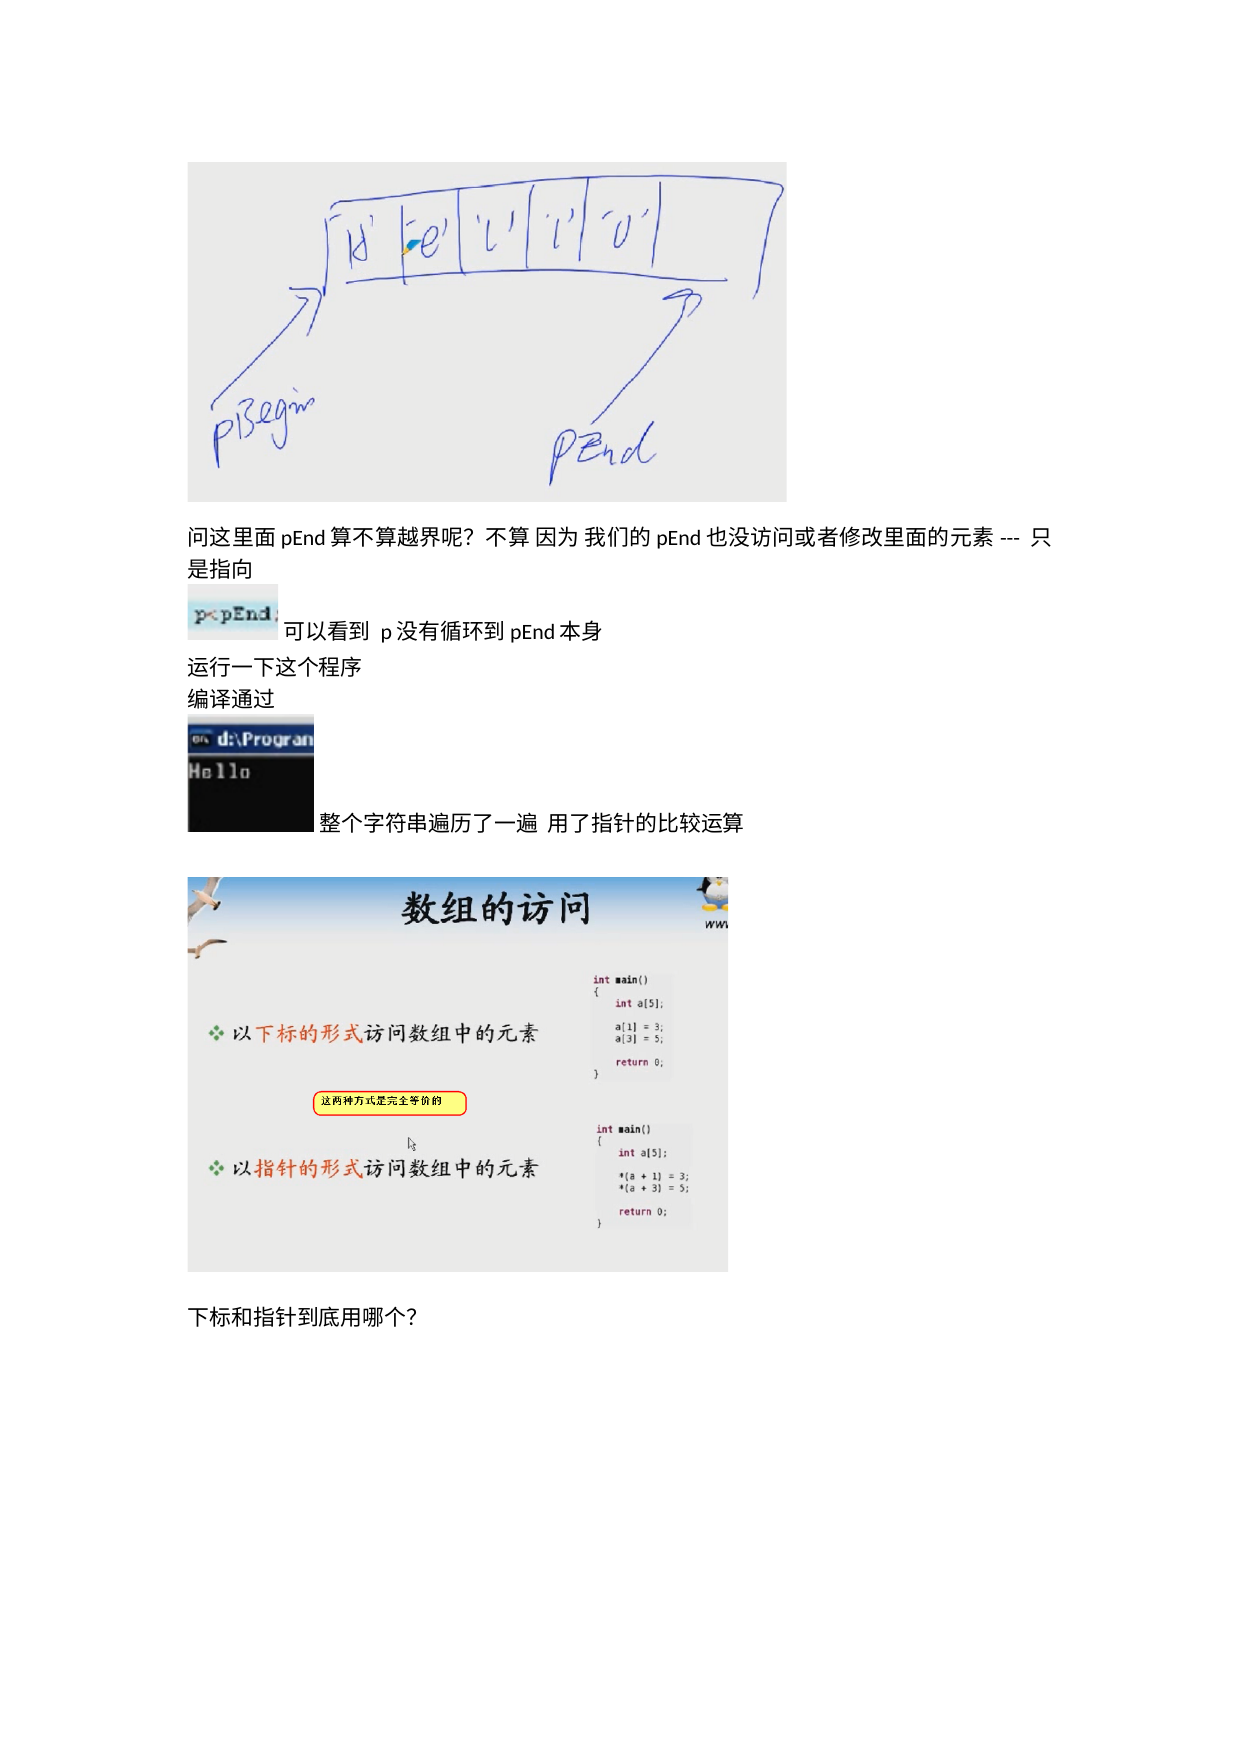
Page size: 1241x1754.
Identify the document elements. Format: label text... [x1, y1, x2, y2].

text 编译通过 [187, 682, 1053, 714]
picture [187, 877, 729, 1272]
text 可以看到 p没有循环到pEnd本身 [187, 584, 1053, 649]
text 运行一下这个程序 [187, 649, 1053, 682]
text 整个字符串遍历了一遍 用了指针的比较运算 [187, 714, 1053, 844]
picture [187, 162, 787, 502]
picture [187, 714, 314, 832]
text 问这里面pEnd算不算越界呢？不算 因为 我们的pEnd也没访问或者修改里面的元素 --- 只是指向 [187, 519, 1053, 584]
picture [187, 584, 279, 640]
text 下标和指针到底用哪个？ [187, 1299, 1053, 1332]
